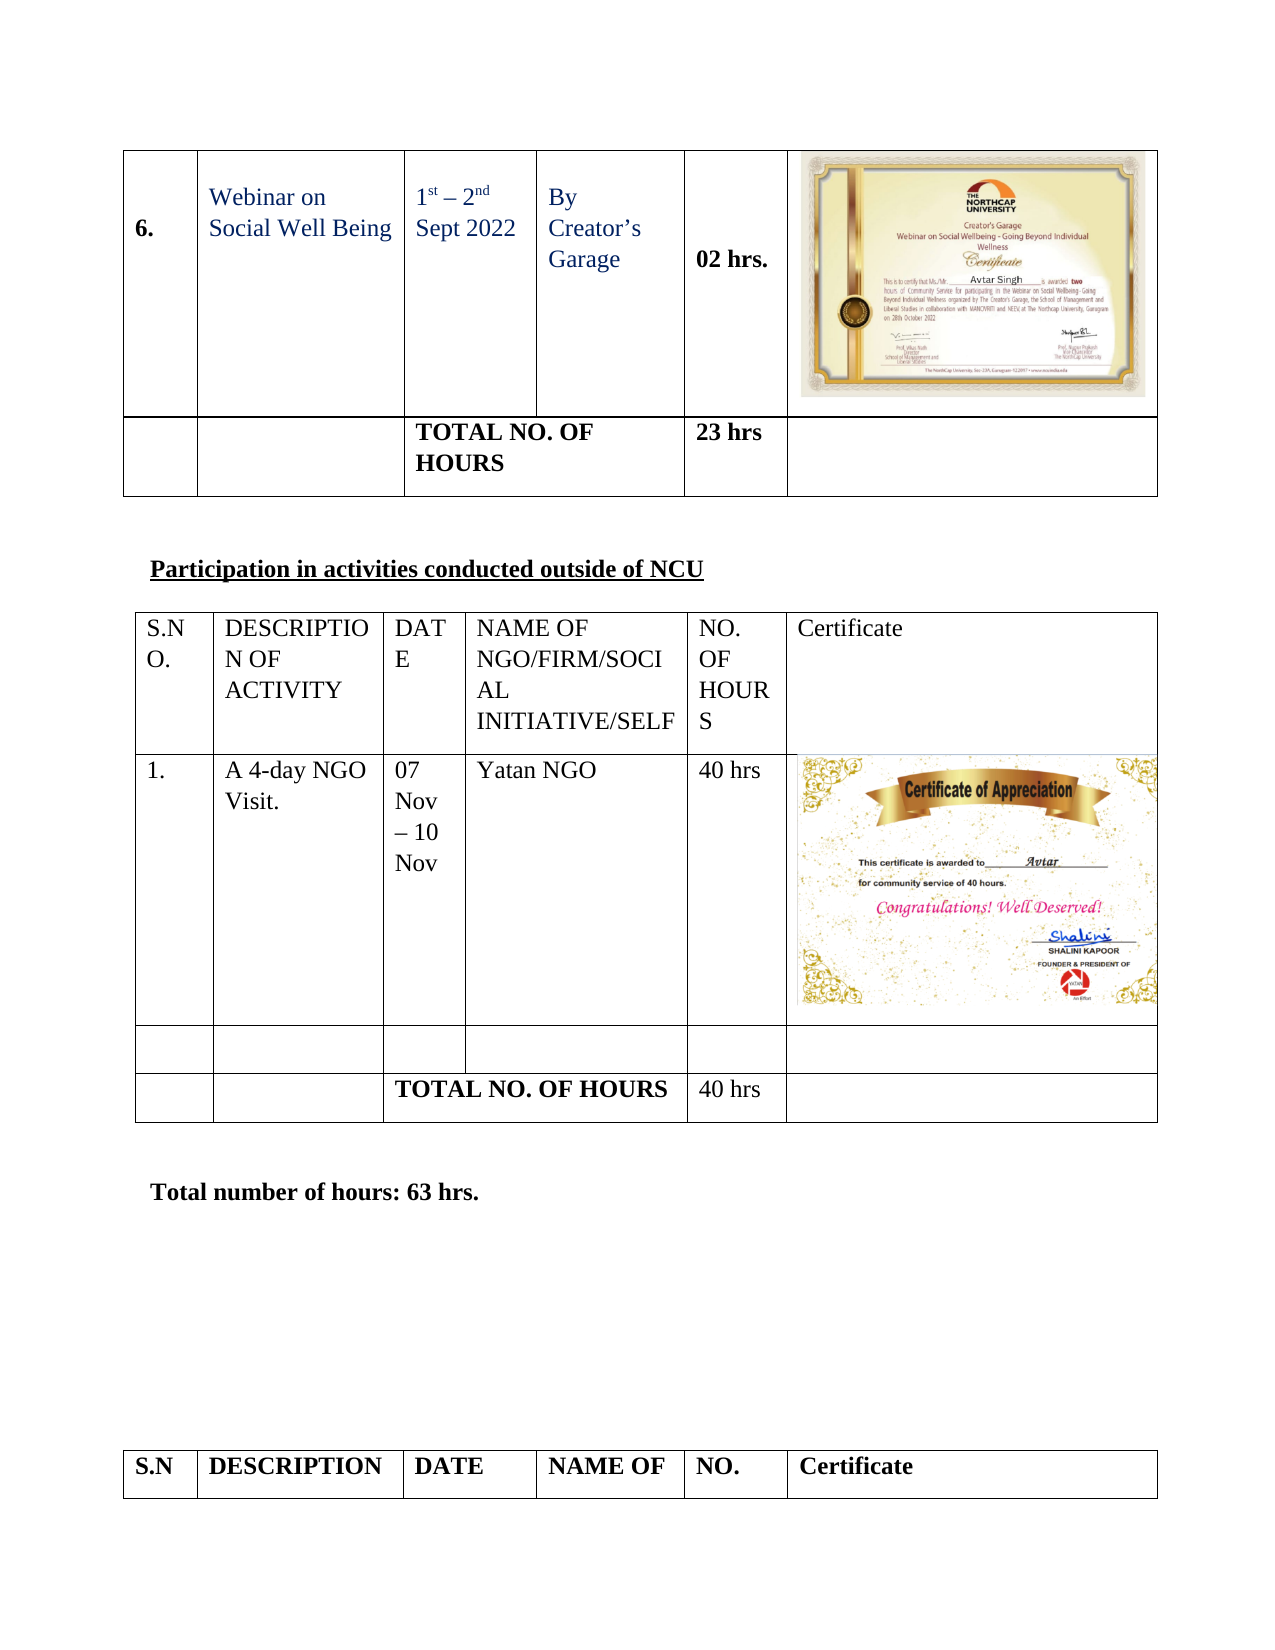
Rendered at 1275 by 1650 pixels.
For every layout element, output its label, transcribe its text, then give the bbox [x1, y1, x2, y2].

table_header S.NO. [124, 1451, 197, 1498]
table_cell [537, 151, 684, 416]
picture [799, 151, 1146, 398]
table_cell [788, 151, 1157, 416]
table_cell [136, 1074, 213, 1122]
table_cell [685, 151, 787, 416]
table_header NO. OF HOURS [685, 1451, 787, 1498]
table_header NO. OF HOURS [688, 613, 786, 754]
table_header Certificate [788, 1451, 1157, 1498]
text Participation in activities conducted outside of NCU [150, 554, 1125, 583]
table_cell A 4-day NGO Visit. [214, 755, 383, 1024]
table_header NAME OF CLUB [537, 1451, 684, 1498]
table_cell TOTAL NO. OF HOURS [405, 418, 684, 496]
table_cell [384, 1026, 465, 1073]
table_cell 1. [136, 755, 213, 1024]
table_cell [787, 755, 1157, 1024]
table_cell 23 hrs [685, 418, 787, 496]
table_cell [688, 1026, 786, 1073]
table_header S.NO. [136, 613, 213, 754]
table_cell 2. 3. 4. 5. 6. [124, 151, 197, 416]
text Total number of hours: 63 hrs. [150, 1177, 1125, 1206]
table_header DATE [384, 613, 465, 754]
table_cell [466, 1026, 687, 1073]
table_cell 40 hrs [688, 755, 786, 1024]
picture [797, 754, 1158, 1006]
table_cell TOTAL NO. OF HOURS [384, 1074, 687, 1122]
table_cell [788, 418, 1157, 496]
table_cell [198, 418, 404, 496]
table_header DESCRIPTION OF ACTIVITY [214, 613, 383, 754]
table_cell [124, 418, 197, 496]
table_header DATE [404, 1451, 536, 1498]
table_cell Yatan NGO [466, 755, 687, 1024]
table_header Certificate [787, 613, 1157, 754]
table_header NAME OF NGO/FIRM/SOCIAL INITIATIVE/SELF [466, 613, 687, 754]
table_cell [214, 1026, 383, 1073]
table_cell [405, 151, 536, 416]
table_cell [787, 1026, 1157, 1073]
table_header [198, 1451, 403, 1498]
table_cell 40 hrs [688, 1074, 786, 1122]
table_cell [136, 1026, 213, 1073]
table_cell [198, 151, 404, 416]
table_cell [787, 1074, 1157, 1122]
table_cell [214, 1074, 383, 1122]
table_cell 07 Nov – 10 Nov [384, 755, 465, 1024]
